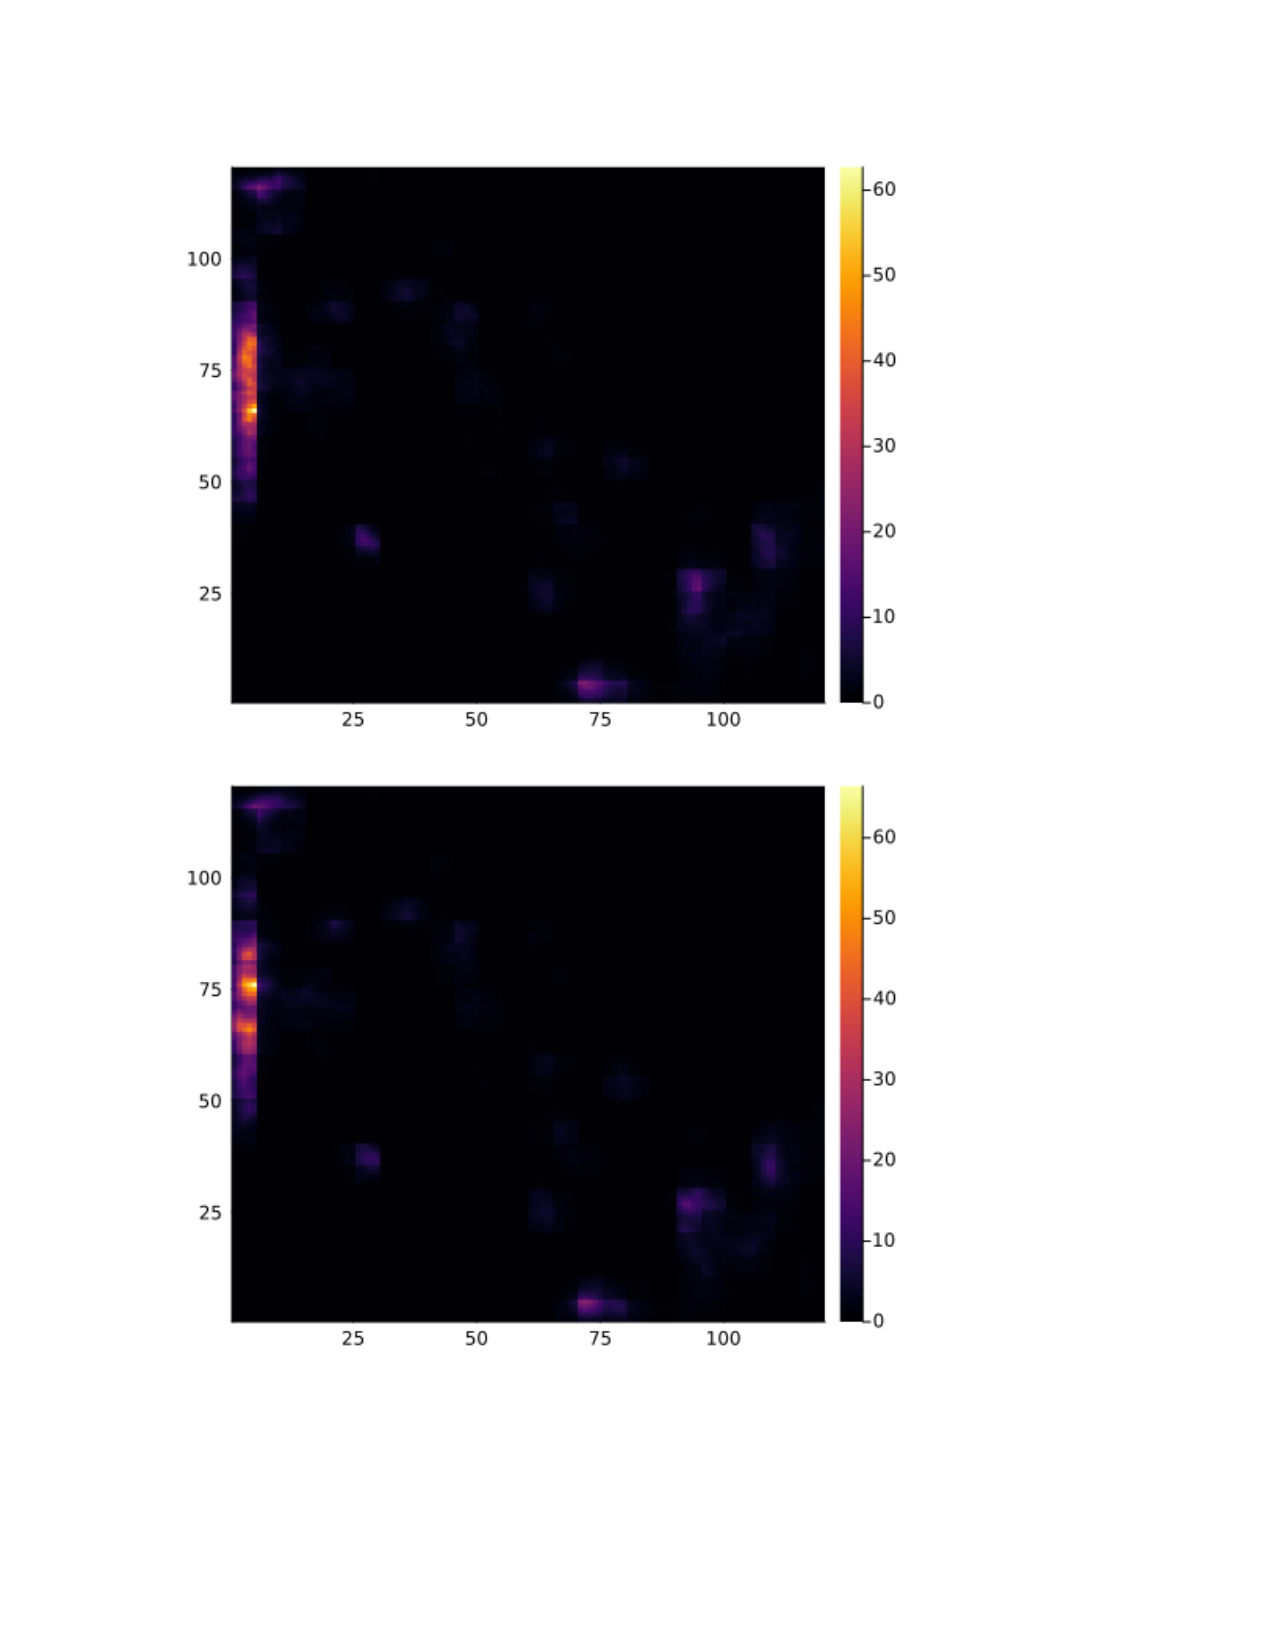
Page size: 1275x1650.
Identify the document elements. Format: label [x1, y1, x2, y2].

picture [168, 768, 919, 1369]
picture [168, 150, 919, 750]
